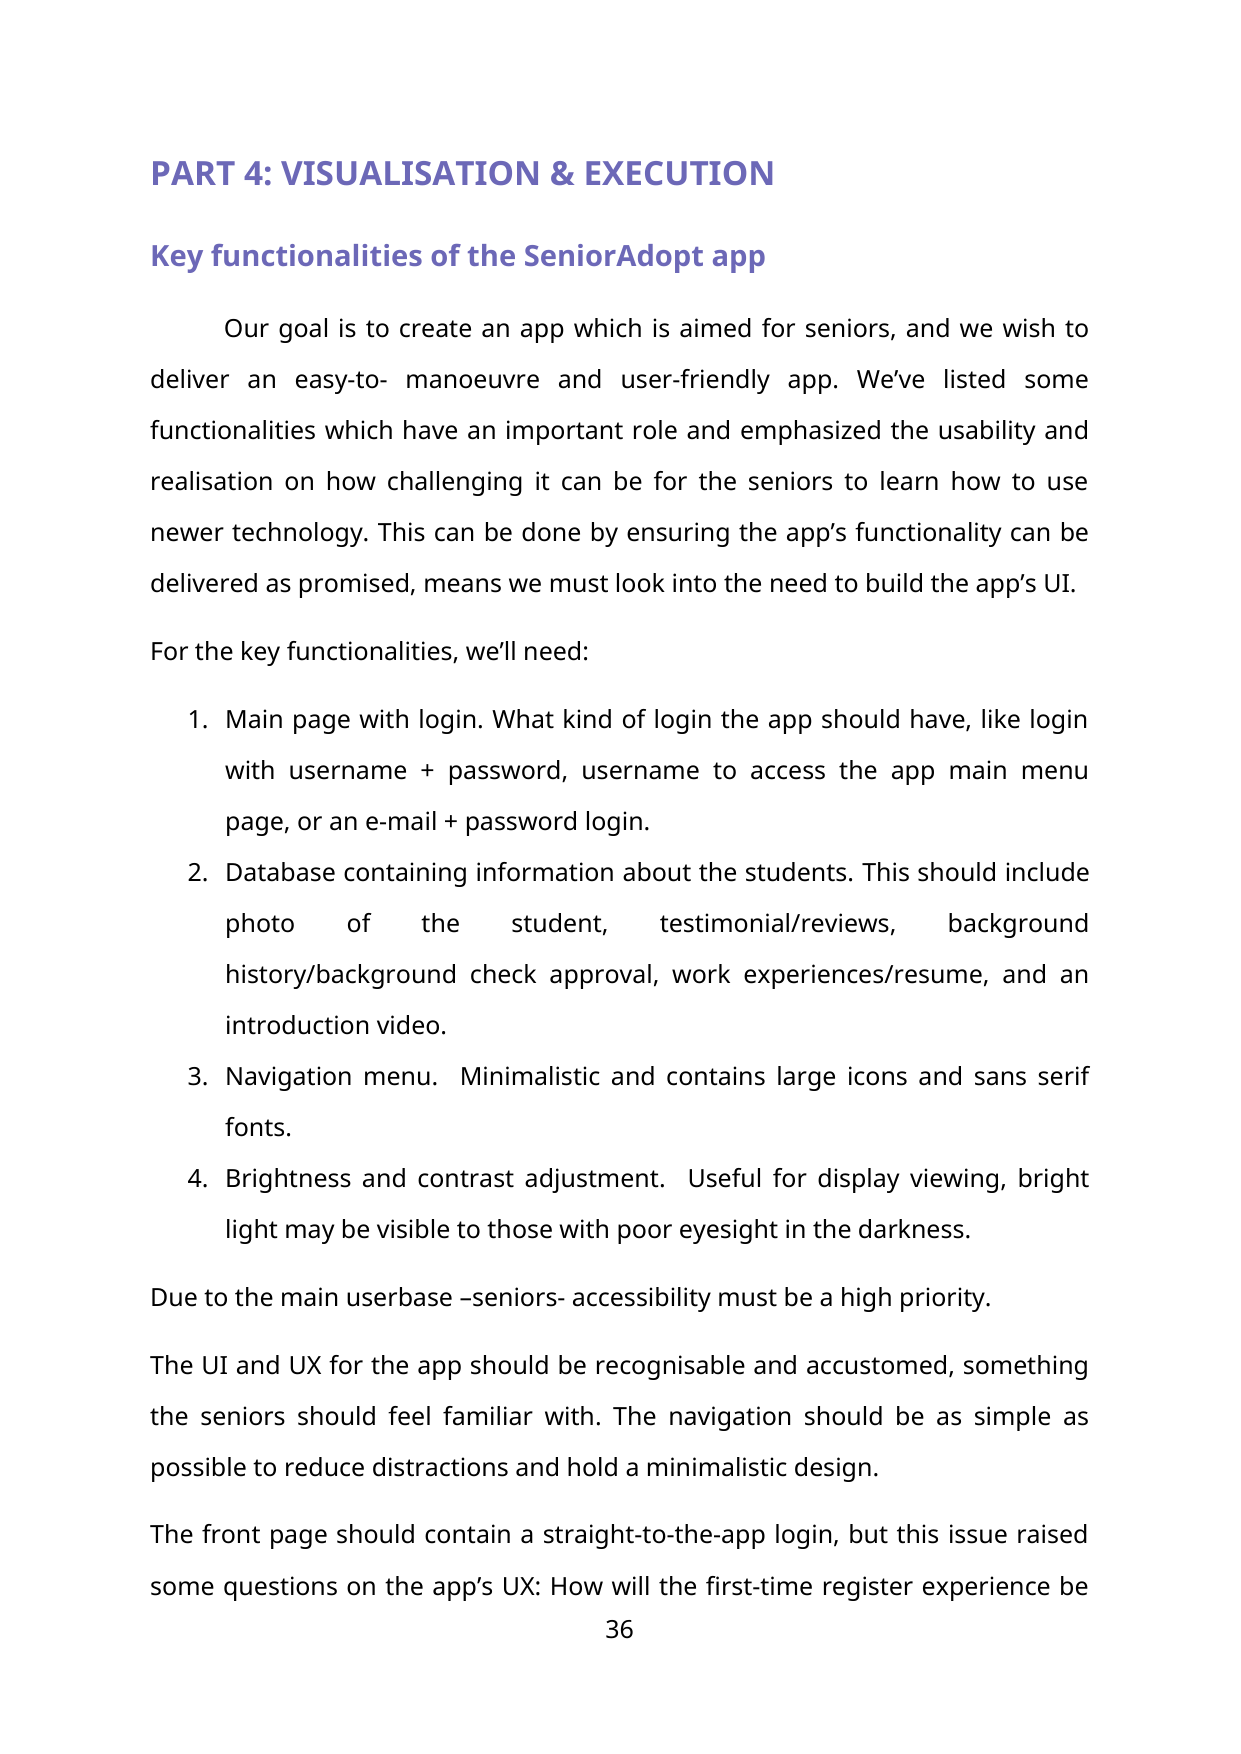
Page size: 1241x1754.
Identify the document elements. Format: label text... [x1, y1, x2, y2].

text Due to the main userbase –seniors- accessibility must be a high priority. [150, 1280, 1090, 1314]
list Database containing information about the students. This should include photo of the student, testimonial/reviews, background history/background check approval, work experiences/resume, and an introduction video. [187, 855, 1090, 1042]
subtitle PART 4: VISUALISATION & EXECUTION [150, 150, 1090, 195]
list Main page with login. What kind of login the app should have, like login with username + password, username to access the app main menu page, or an e-mail + password login. [187, 702, 1090, 838]
text For the key functionalities, we’ll need: [150, 634, 1090, 668]
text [150, 1517, 1090, 1602]
subtitle Key functionalities of the SeniorAdopt app [150, 235, 1090, 274]
text Our goal is to create an app which is aimed for seniors, and we wish to deliver an easy-to- manoeuvre and user-friendly app. We’ve listed some functionalities which have an important role and emphasized the usability and realisation on how challenging it can be for the seniors to learn how to use newer technology. This can be done by ensuring the app’s functionality can be delivered as promised, means we must look into the need to build the app’s UI. [150, 311, 1090, 600]
text The UI and UX for the app should be recognisable and accustomed, something the seniors should feel familiar with. The navigation should be as simple as possible to reduce distractions and hold a minimalistic design. [150, 1347, 1090, 1483]
list Navigation menu. Minimalistic and contains large icons and sans serif fonts. [187, 1059, 1090, 1144]
list Brightness and contrast adjustment. Useful for display viewing, bright light may be visible to those with poor eyesight in the darkness. [187, 1161, 1090, 1246]
